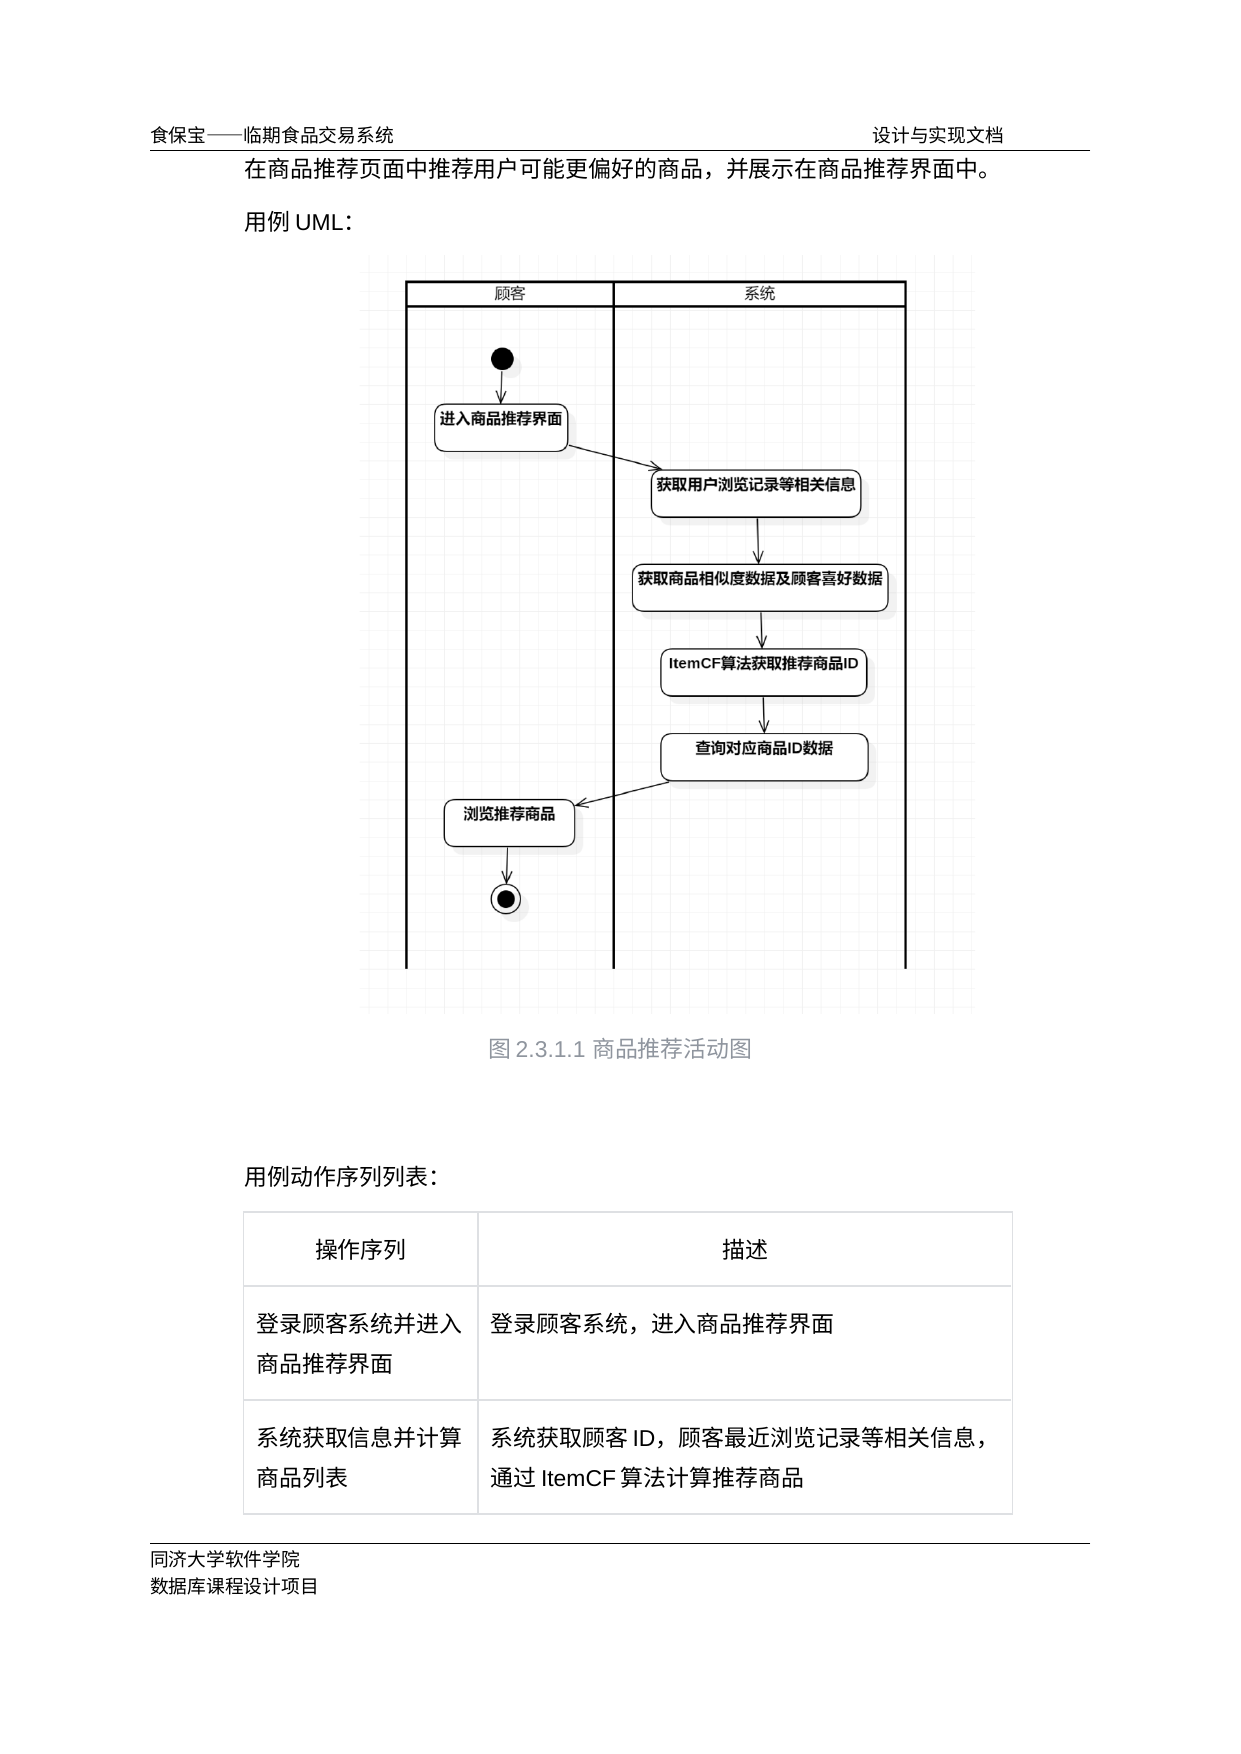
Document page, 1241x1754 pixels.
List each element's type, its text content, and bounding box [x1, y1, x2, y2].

table_header 操作序列 [244, 1213, 477, 1285]
table_cell 系统获取顾客ID，顾客最近浏览记录等相关信息，通过ItemCF算法计算推荐商品 [479, 1399, 1012, 1513]
table_cell 登录顾客系统并进入商品推荐界面 [244, 1287, 477, 1399]
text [244, 151, 1090, 184]
text 图2.3.1.1 商品推荐活动图 [150, 1031, 1090, 1097]
text 用例动作序列列表： [244, 1159, 1090, 1192]
table_header 描述 [479, 1213, 1012, 1285]
table_cell 登录顾客系统，进入商品推荐界面 [479, 1285, 1012, 1399]
text 用例UML： [244, 203, 1090, 237]
picture [359, 255, 976, 1014]
table_cell 系统获取信息并计算商品列表 [244, 1401, 477, 1513]
